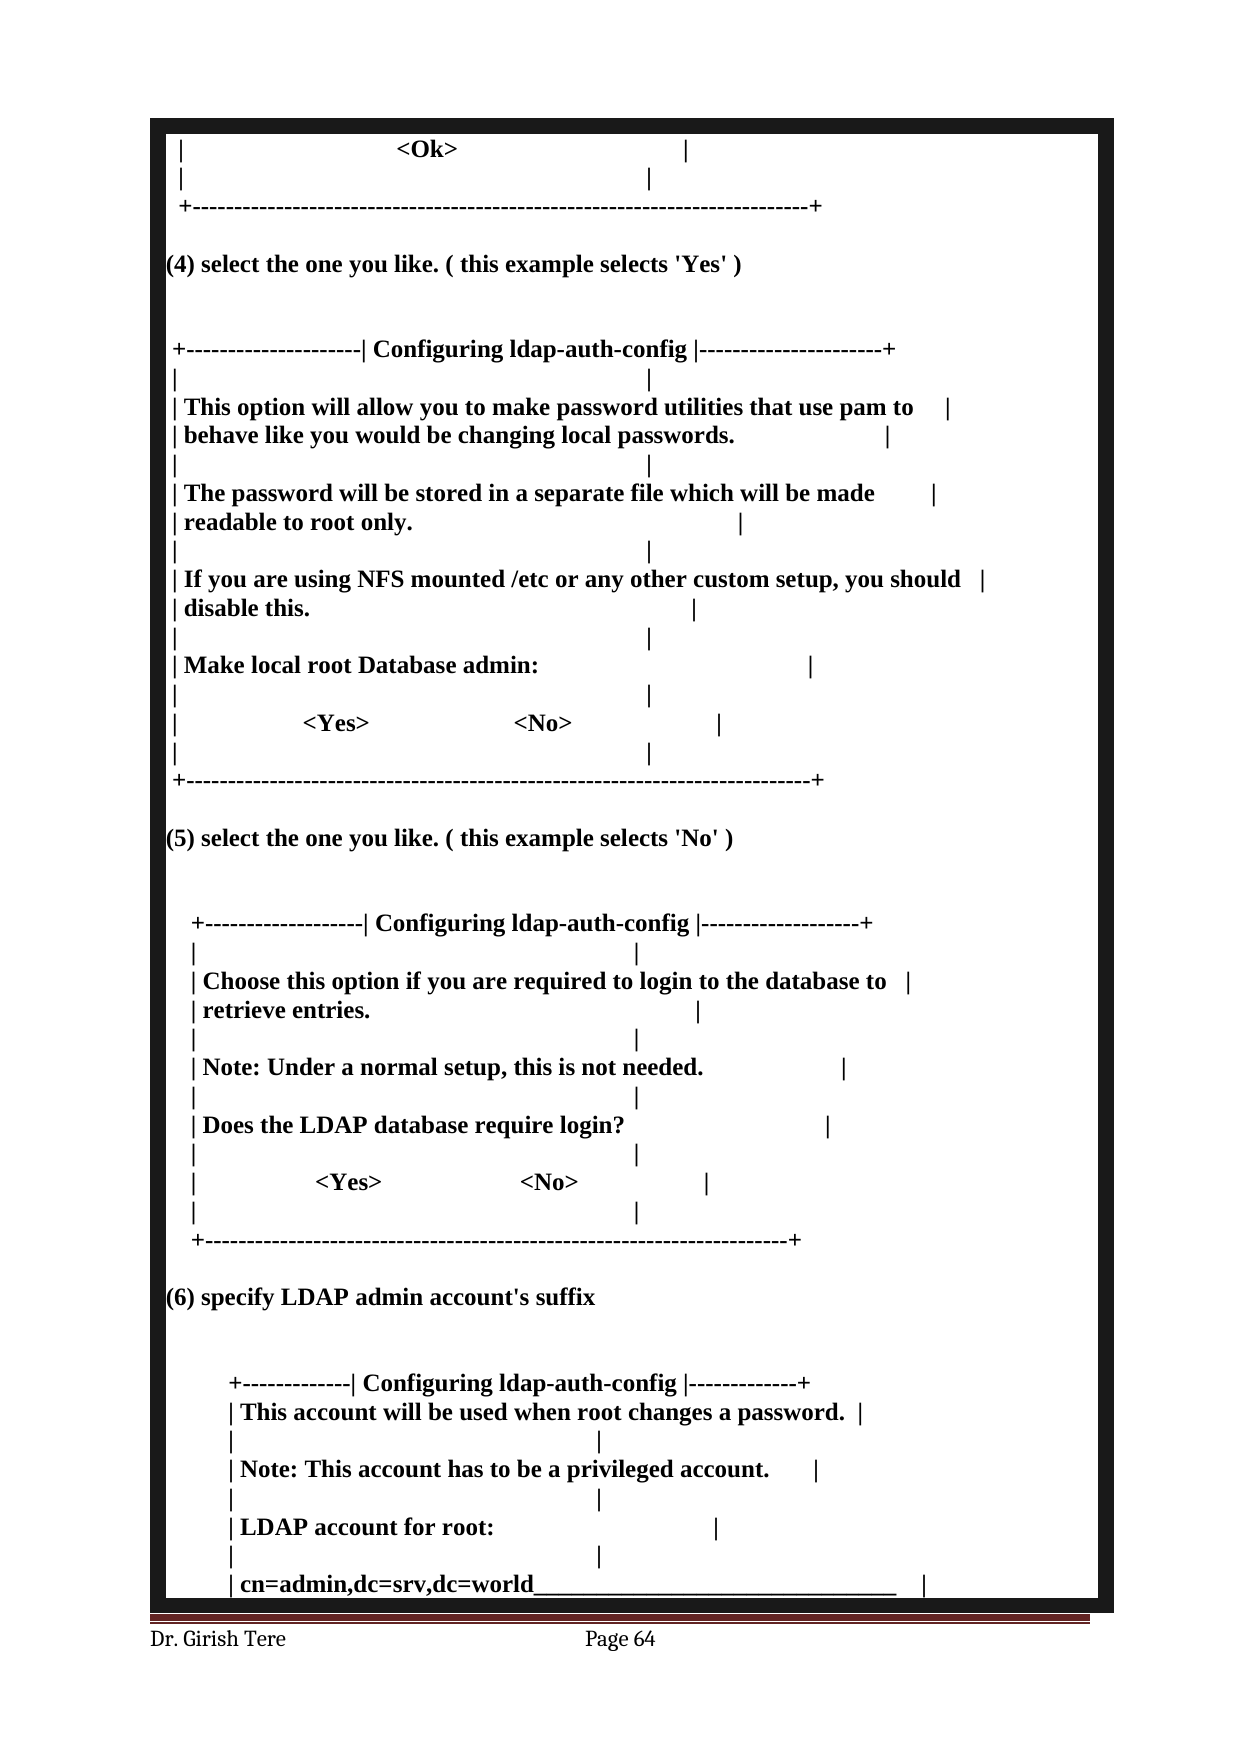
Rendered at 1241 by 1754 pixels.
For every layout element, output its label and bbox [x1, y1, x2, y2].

table_header [150, 118, 1114, 1613]
